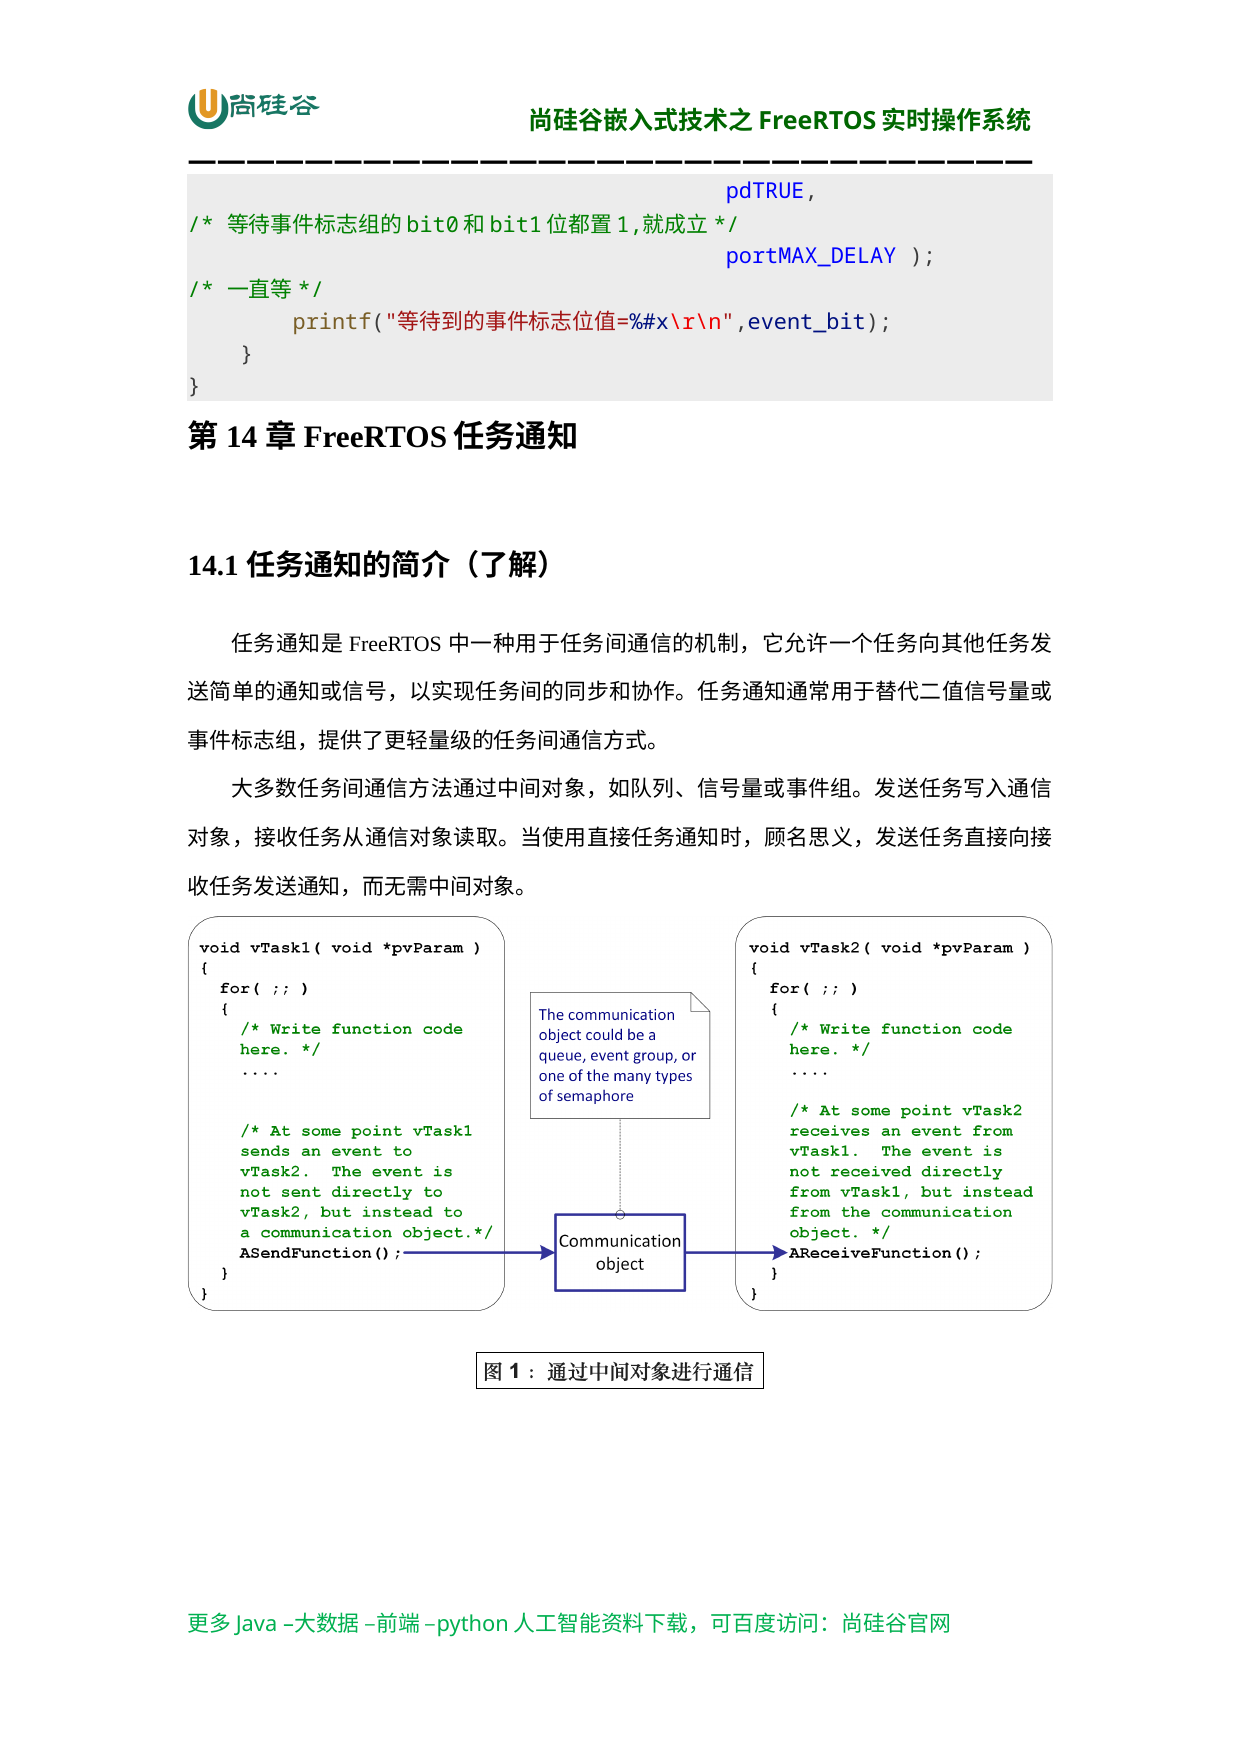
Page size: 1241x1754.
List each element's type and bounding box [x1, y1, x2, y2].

picture [477, 1353, 763, 1388]
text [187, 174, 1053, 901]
picture [187, 916, 1053, 1312]
picture [187, 88, 321, 130]
